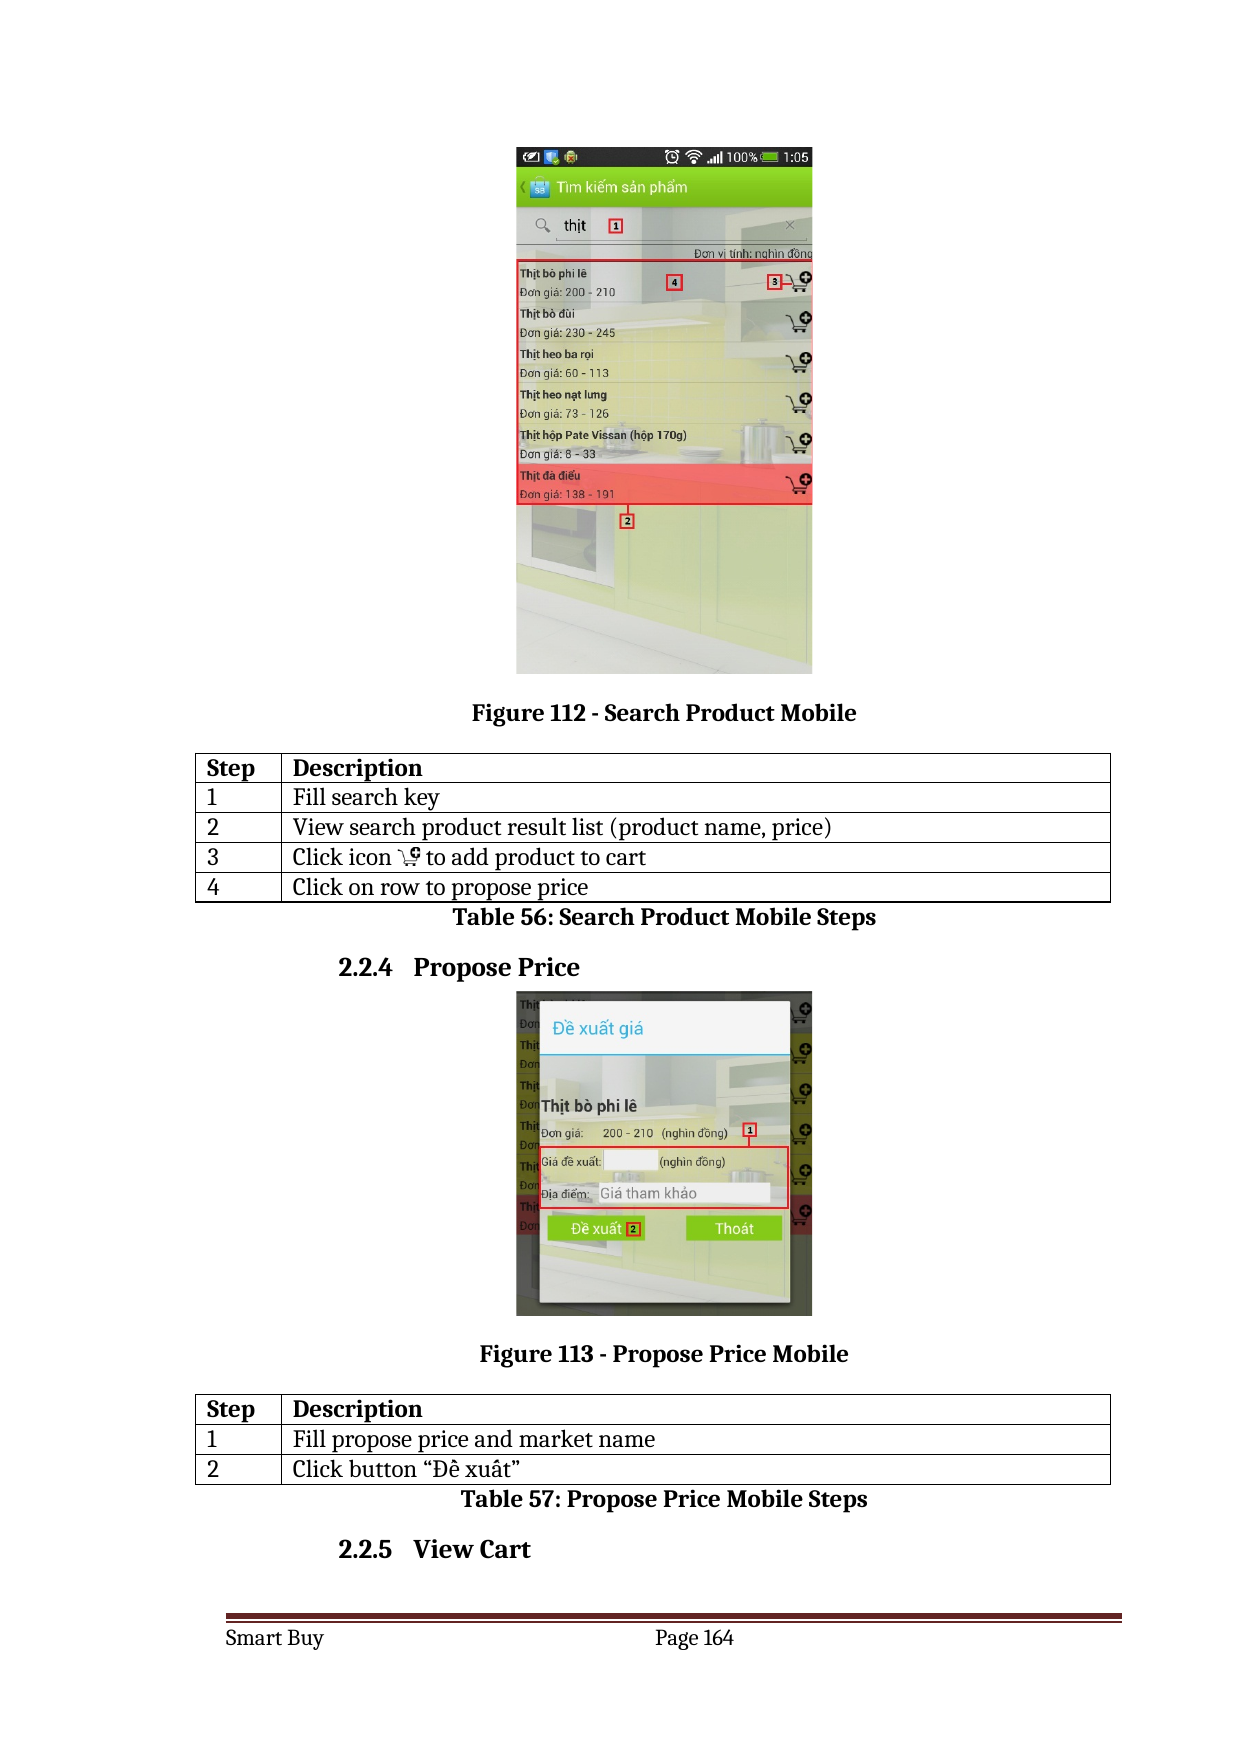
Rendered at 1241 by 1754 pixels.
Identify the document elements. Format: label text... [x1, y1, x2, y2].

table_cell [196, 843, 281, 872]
text Figure 112 - Search Product Mobile [207, 698, 1122, 727]
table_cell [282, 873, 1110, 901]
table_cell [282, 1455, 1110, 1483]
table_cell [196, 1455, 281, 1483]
text Table 56: Search Product Mobile Steps [207, 902, 1122, 931]
subtitle View Cart [338, 1534, 1122, 1565]
text Figure 113 - Propose Price Mobile [207, 1340, 1122, 1369]
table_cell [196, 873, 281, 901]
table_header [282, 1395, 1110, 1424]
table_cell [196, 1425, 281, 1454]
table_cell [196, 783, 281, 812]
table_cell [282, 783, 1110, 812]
text Table 57: Propose Price Mobile Steps [207, 1484, 1122, 1513]
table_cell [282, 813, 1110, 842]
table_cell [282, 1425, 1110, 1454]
picture [397, 847, 421, 866]
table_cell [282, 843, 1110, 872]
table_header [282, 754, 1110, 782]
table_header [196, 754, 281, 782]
subtitle Propose Price [338, 952, 1122, 983]
picture [516, 991, 813, 1316]
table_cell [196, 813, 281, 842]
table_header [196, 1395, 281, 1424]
picture [516, 147, 813, 674]
